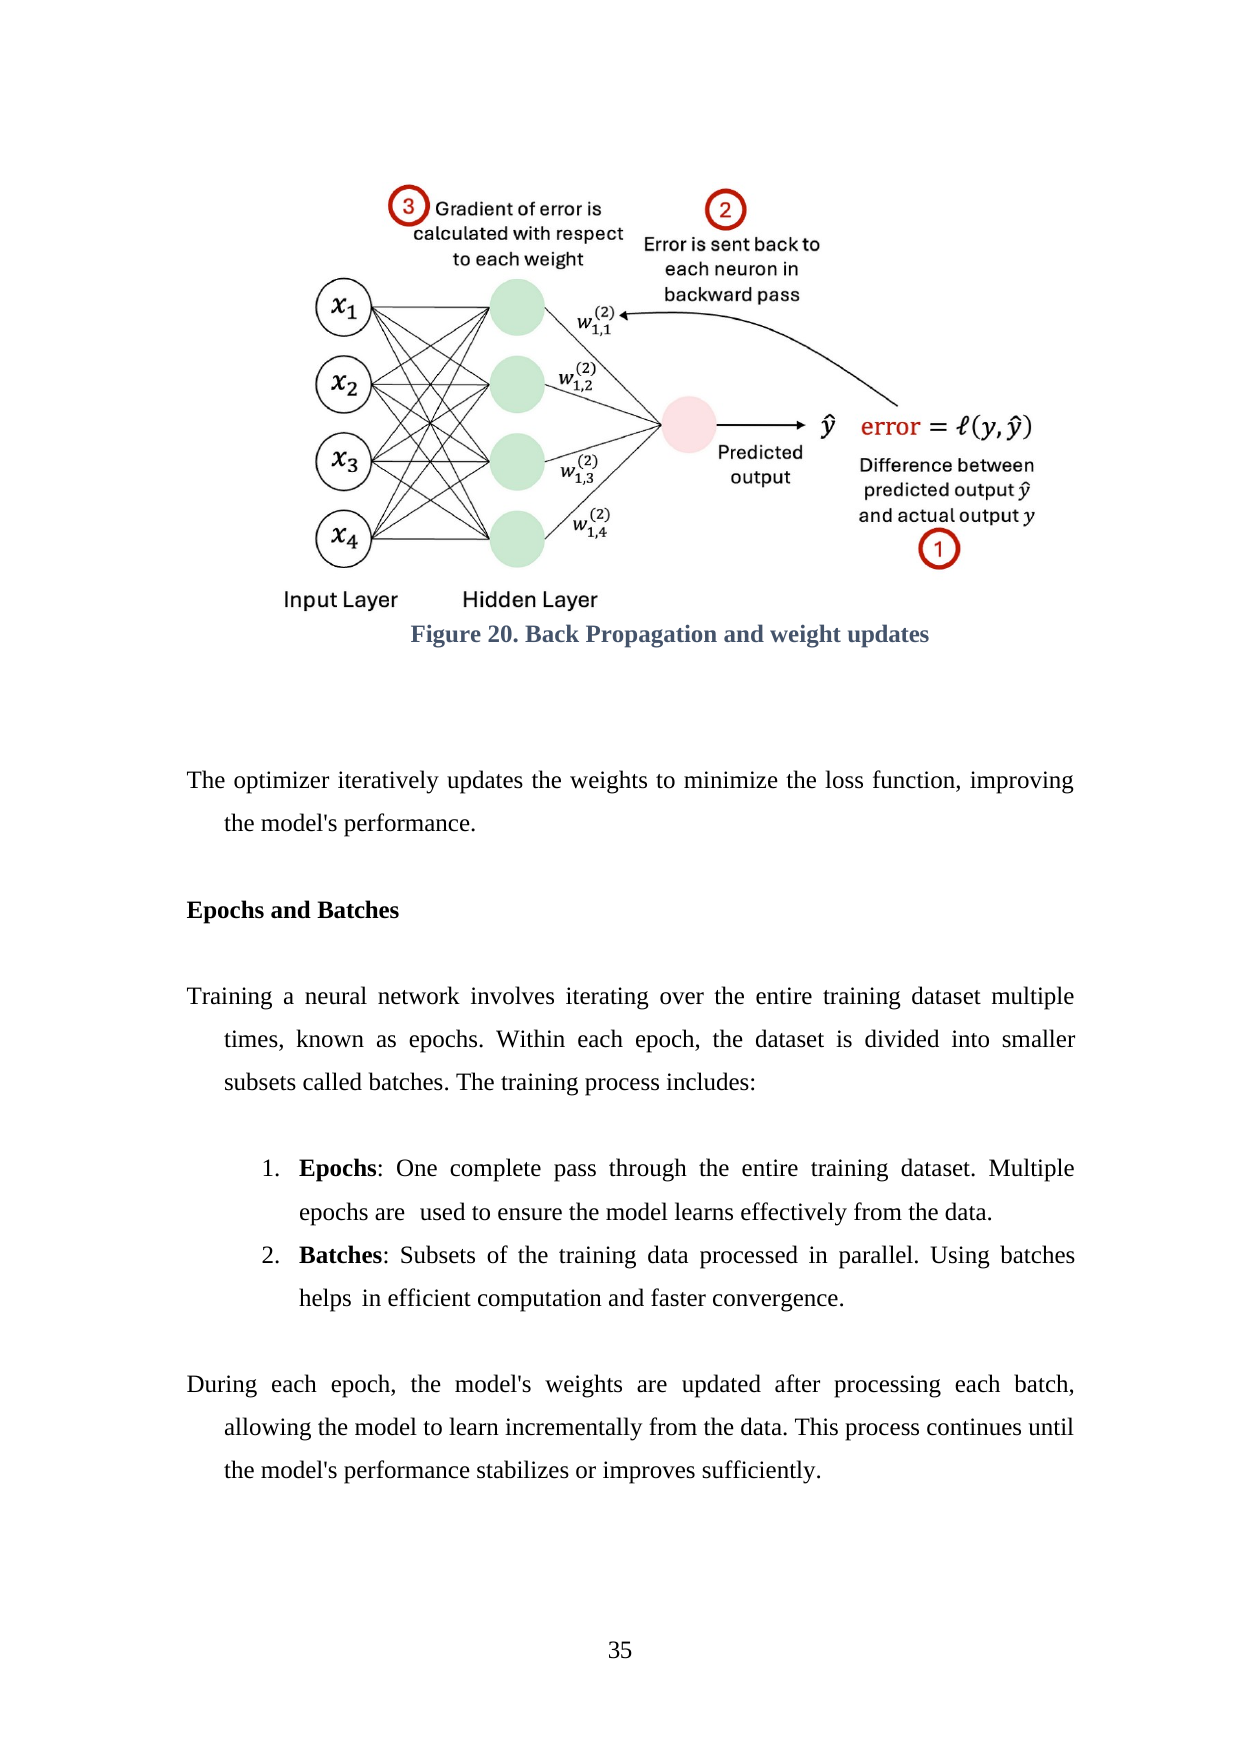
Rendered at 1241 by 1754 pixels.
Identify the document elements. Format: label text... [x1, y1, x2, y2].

text The optimizer iteratively updates the weights to minimize the loss function, improving the model's performance. [186, 765, 1075, 837]
text Epochs and Batches [186, 895, 1092, 924]
list Epochs: One complete pass through the entire training dataset. Multiple epochs are used to ensure the model learns effectively from the data. [261, 1153, 1075, 1225]
text Training a neural network involves iterating over the entire training dataset multiple times, known as epochs. Within each epoch, the dataset is divided into smaller subsets called batches. The training process includes: [186, 981, 1075, 1096]
picture [283, 182, 1037, 614]
list Batches: Subsets of the training data processed in parallel. Using batches helps in efficient computation and faster convergence. [261, 1240, 1075, 1312]
text Figure 20. Back Propagation and weight updates [261, 619, 1078, 648]
text During each epoch, the model's weights are updated after processing each batch, allowing the model to learn incrementally from the data. This process continues until the model's performance stabilizes or improves sufficiently. [186, 1369, 1075, 1484]
